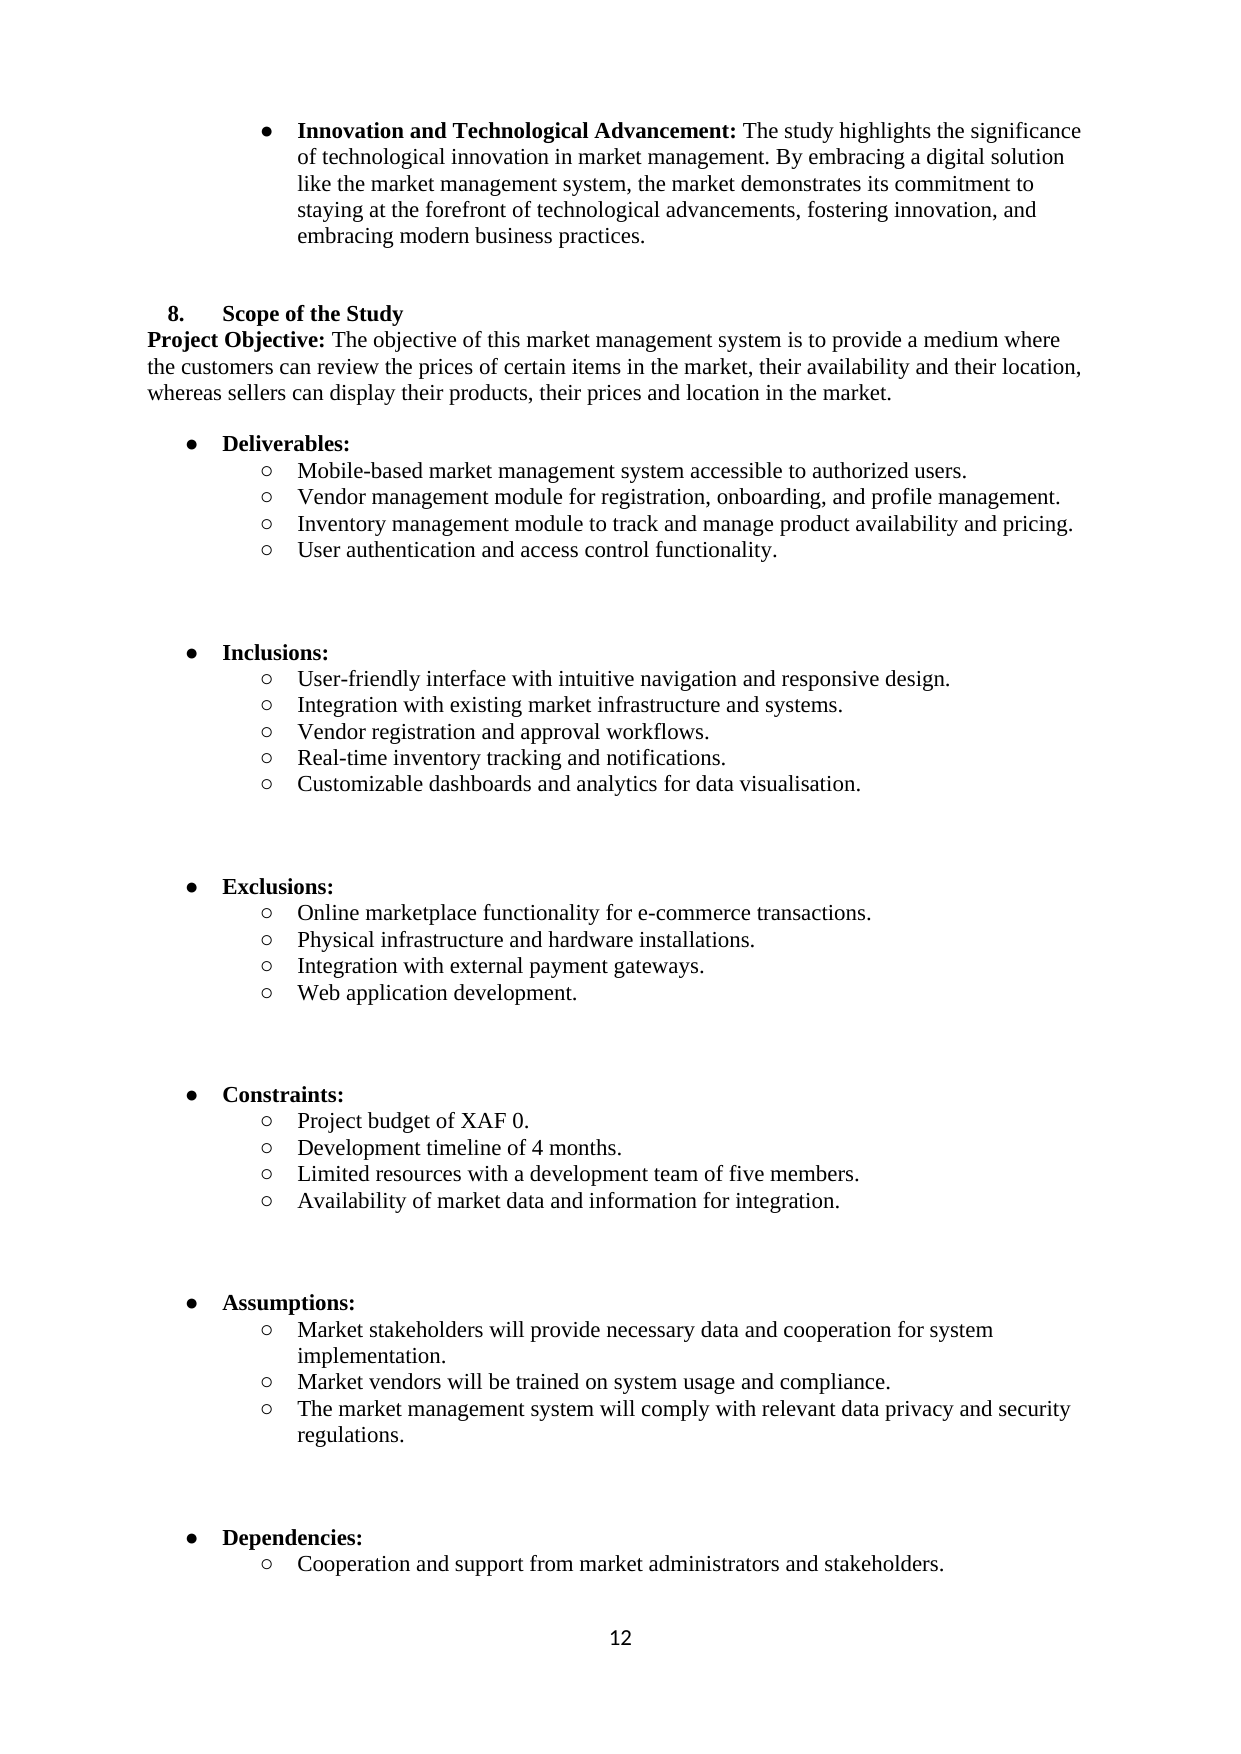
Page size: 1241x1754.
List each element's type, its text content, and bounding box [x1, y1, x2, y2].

list Project budget of XAF 0. [259, 1108, 1093, 1134]
list Physical infrastructure and hardware installations. [259, 926, 1093, 952]
list Scope of the Study [184, 300, 1093, 326]
list Market stakeholders will provide necessary data and cooperation for system implementation. [259, 1316, 1093, 1368]
list Market vendors will be trained on system usage and compliance. [259, 1368, 1093, 1395]
list User-friendly interface with intuitive navigation and responsive design. [259, 665, 1093, 691]
list Availability of market data and information for integration. [259, 1187, 1093, 1213]
list Inventory management module to track and manage product availability and pricing. [259, 509, 1093, 536]
list Online marketplace functionality for e-commerce transactions. [259, 899, 1093, 926]
list Real-time inventory tracking and notifications. [259, 744, 1093, 770]
list Integration with existing market infrastructure and systems. [259, 691, 1093, 718]
list Web application development. [259, 978, 1093, 1005]
list Inclusions: [184, 639, 1093, 665]
list Constraints: [184, 1081, 1093, 1108]
list Limited resources with a development team of five members. [259, 1160, 1093, 1187]
list User authentication and access control functionality. [259, 536, 1093, 562]
list Customizable dashboards and analytics for data visualisation. [259, 770, 1093, 797]
text Project Objective: The objective of this market management system is to provide a medium where the customers can review the prices of certain items in the market, their availability and their location, whereas sellers can display their products, their prices and location in the market. [147, 326, 1093, 406]
list Development timeline of 4 months. [259, 1134, 1093, 1160]
list Dependencies: [184, 1524, 1093, 1550]
list Integration with external payment gateways. [259, 952, 1093, 978]
list Innovation and Technological Advancement: The study highlights the significance of technological innovation in market management. By embracing a digital solution like the market management system, the market demonstrates its commitment to staying at the forefront of technological advancements, fostering innovation, and embracing modern business practices. [259, 117, 1093, 249]
list Exclusions: [184, 873, 1093, 899]
list The market management system will comply with relevant data privacy and security regulations. [259, 1395, 1093, 1447]
list Mobile-based market management system accessible to authorized users. [259, 457, 1093, 483]
list Cooperation and support from market administrators and stakeholders. [259, 1550, 1093, 1577]
list Deliverables: [184, 431, 1093, 457]
list Vendor registration and approval workflows. [259, 718, 1093, 744]
list Assumptions: [184, 1289, 1093, 1316]
list Vendor management module for registration, onboarding, and profile management. [259, 483, 1093, 509]
